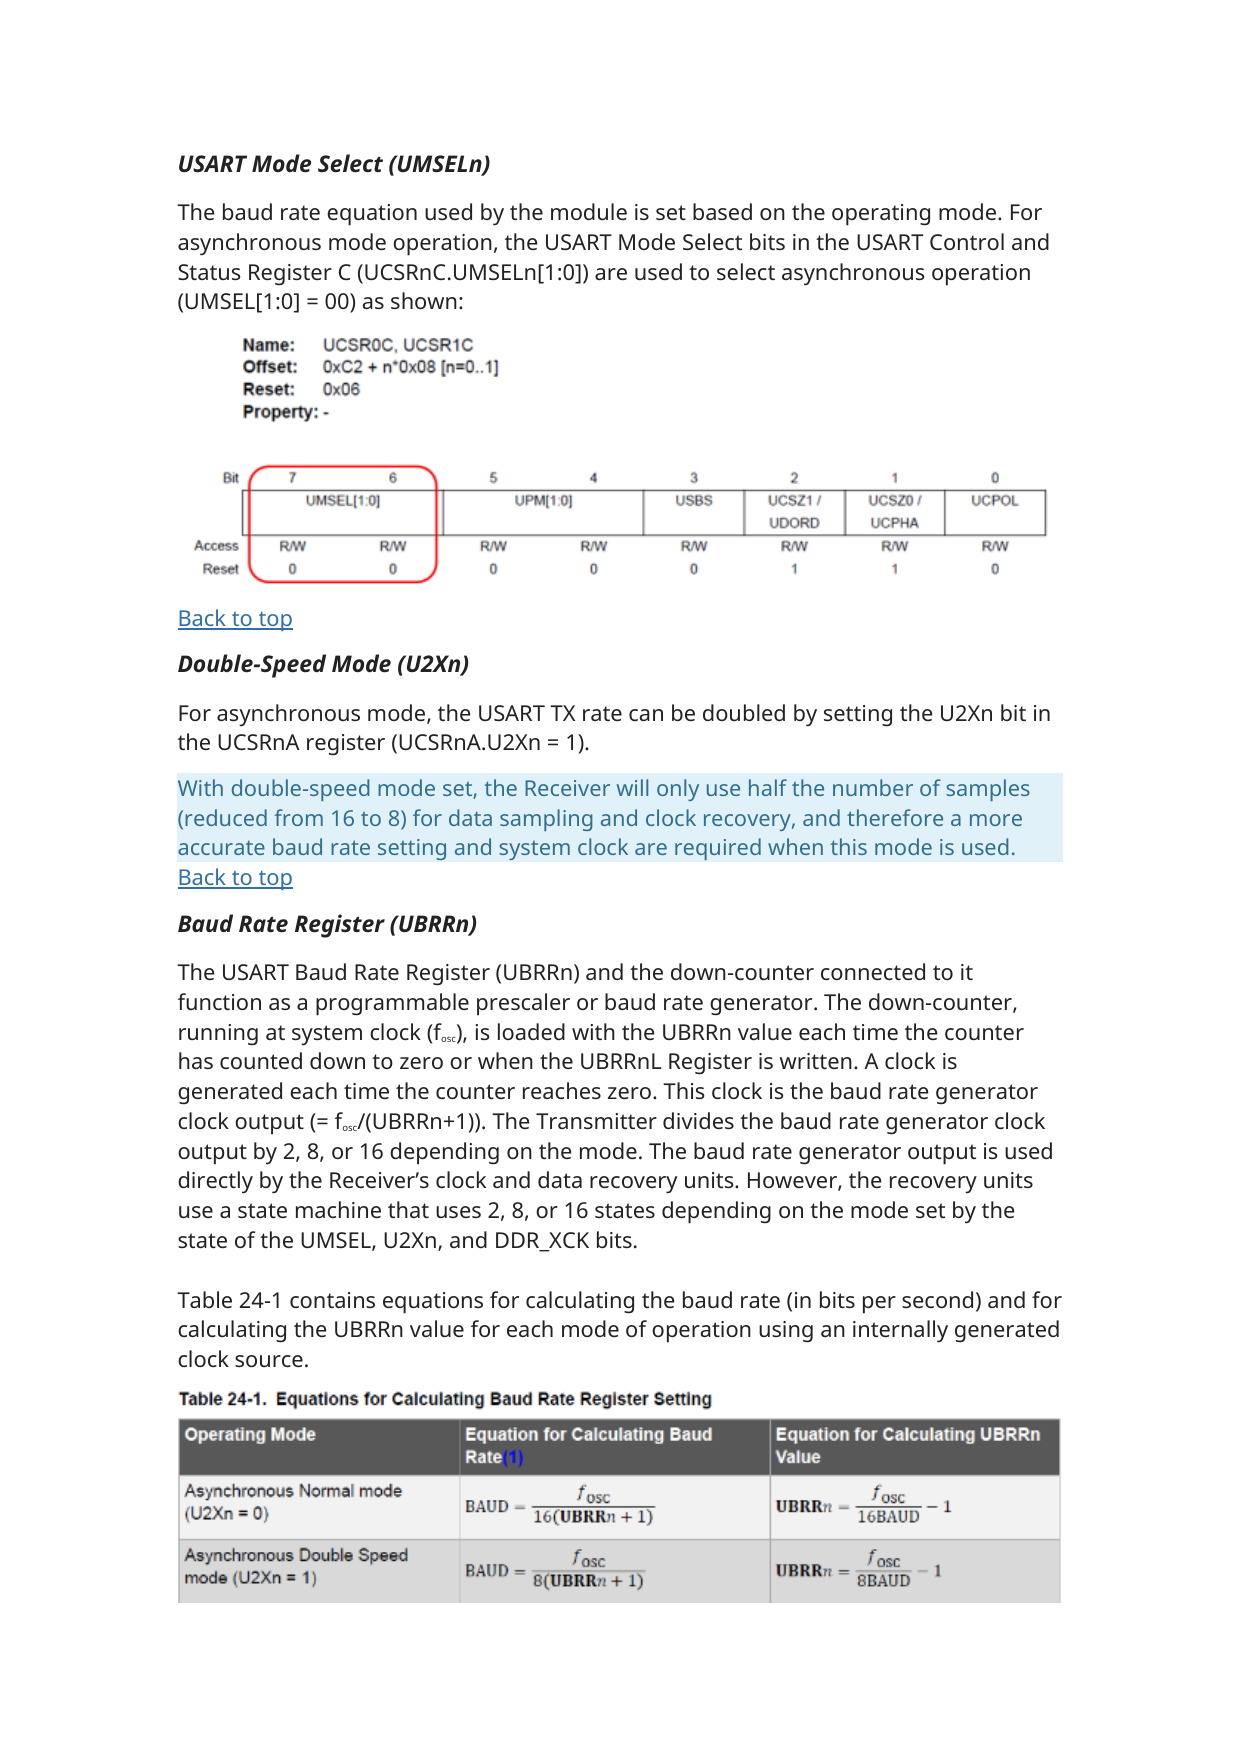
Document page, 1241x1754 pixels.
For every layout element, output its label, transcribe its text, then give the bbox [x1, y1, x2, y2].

text Back to top [177, 603, 1063, 633]
text For asynchronous mode, the USART TX rate can be doubled by setting the U2Xn bit in the UCSRnA register (UCSRnA.U2Xn = 1). [177, 698, 1063, 757]
subtitle USART Mode Select (UMSELn) [177, 148, 1063, 179]
text With double-speed mode set, the Receiver will only use half the number of samples (reduced from 16 to 8) for data sampling and clock recovery, and therefore a more accurate baud rate setting and system clock are required when this mode is used. [177, 773, 1063, 862]
subtitle Double-Speed Mode (U2Xn) [177, 648, 1063, 679]
text The USART Baud Rate Register (UBRRn) and the down-counter connected to it function as a programmable prescaler or baud rate generator. The down-counter, running at system clock (fosc), is loaded with the UBRRn value each time the counter has counted down to zero or when the UBRRnL Register is written. A clock is generated each time the counter reaches zero. This clock is the baud rate generator clock output (= fosc/(UBRRn+1)). The Transmitter divides the baud rate generator clock output by 2, 8, or 16 depending on the mode. The baud rate generator output is used directly by the Receiver’s clock and data recovery units. However, the recovery units use a state machine that uses 2, 8, or 16 states depending on the mode set by the state of the UMSEL, U2Xn, and DDR_XCK bits. Table 24-1 contains equations for calculating the baud rate (in bits per second) and for calculating the UBRRn value for each mode of operation using an internally generated clock source. [177, 957, 1063, 1374]
picture [177, 1389, 1063, 1603]
text Back to top [177, 862, 1063, 892]
picture [177, 331, 1063, 588]
subtitle Baud Rate Register (UBRRn) [177, 908, 1063, 939]
text The baud rate equation used by the module is set based on the operating mode. For asynchronous mode operation, the USART Mode Select bits in the USART Control and Status Register C (UCSRnC.UMSELn[1:0]) are used to select asynchronous operation (UMSEL[1:0] = 00) as shown: [177, 197, 1063, 316]
